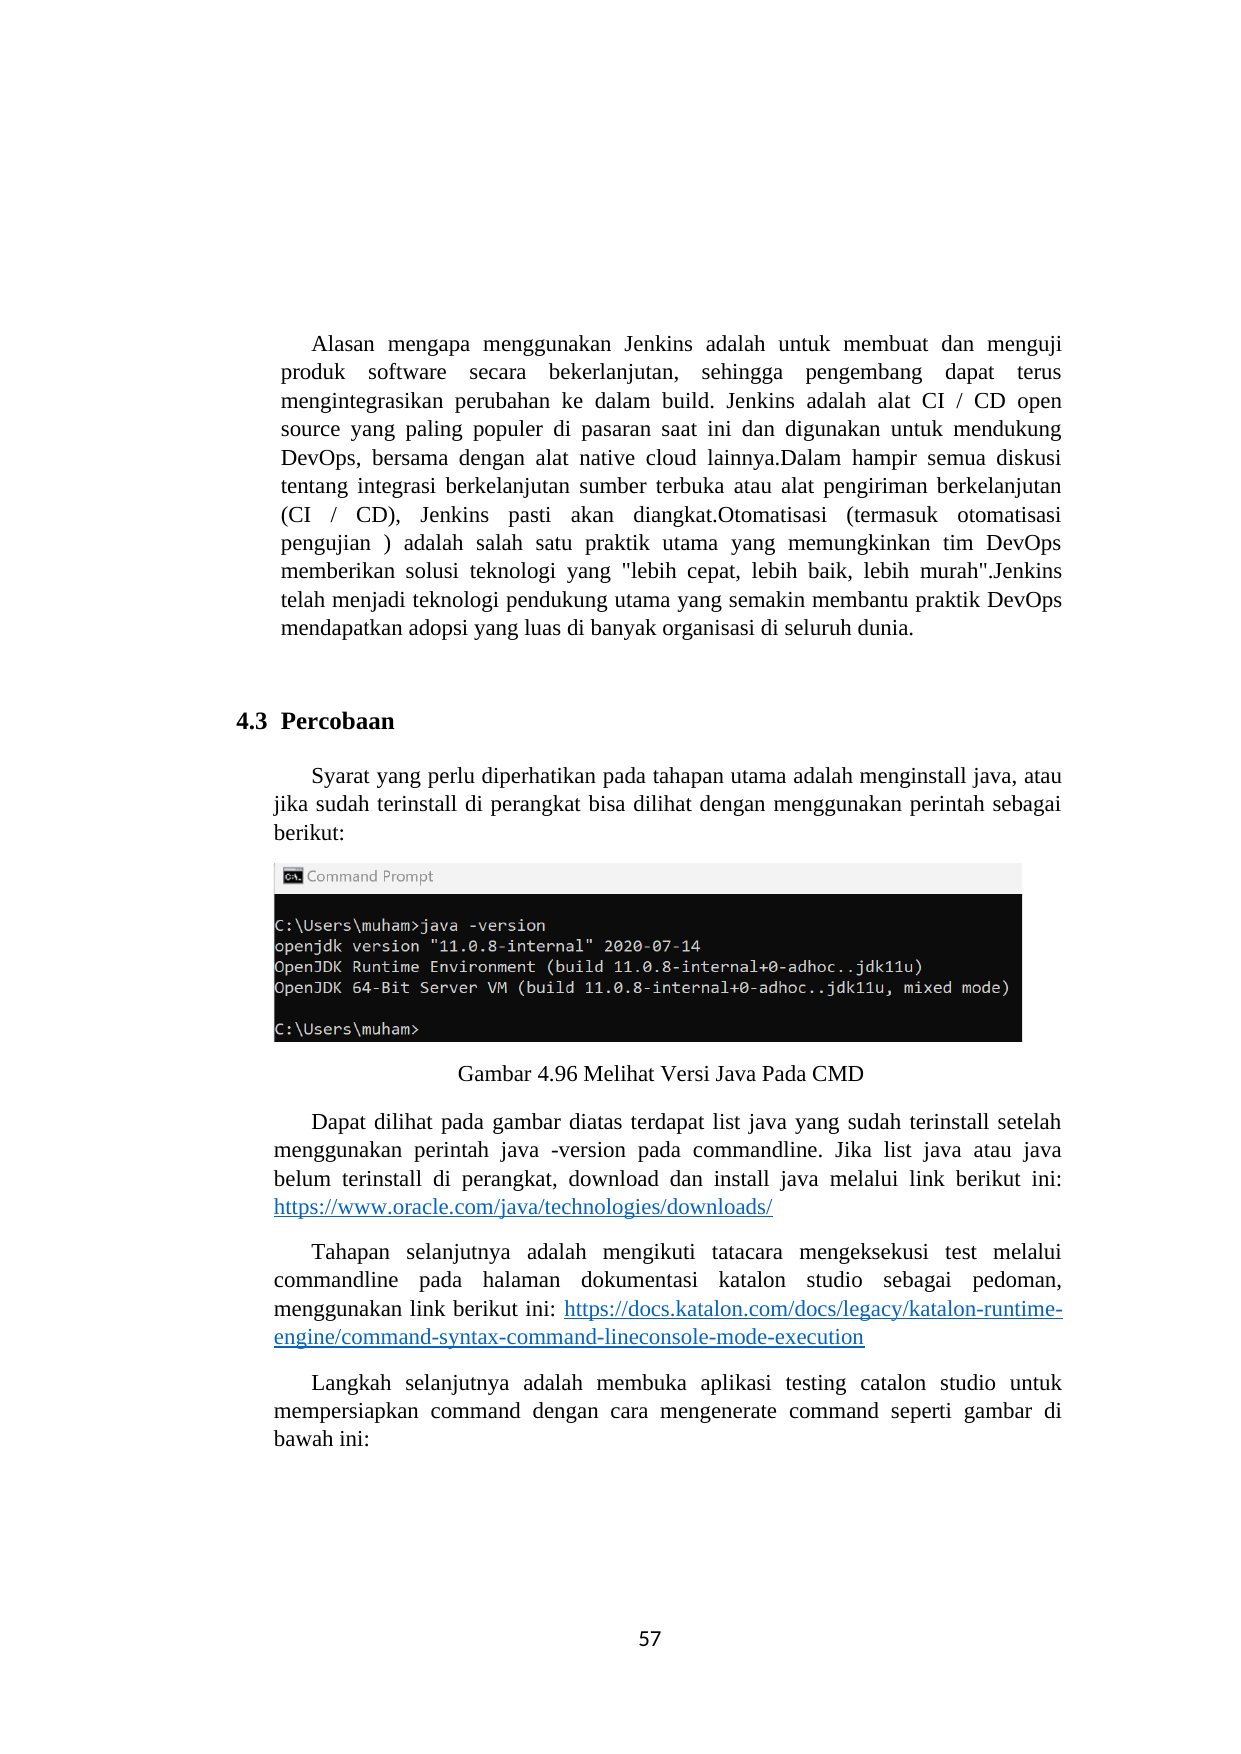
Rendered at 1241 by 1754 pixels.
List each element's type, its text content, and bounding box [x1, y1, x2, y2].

text Alasan mengapa menggunakan Jenkins adalah untuk membuat dan menguji produk software secara bekerlanjutan, sehingga pengembang dapat terus mengintegrasikan perubahan ke dalam build. Jenkins adalah alat CI / CD open source yang paling populer di pasaran saat ini dan digunakan untuk mendukung DevOps, bersama dengan alat native cloud lainnya.Dalam hampir semua diskusi tentang integrasi berkelanjutan sumber terbuka atau alat pengiriman berkelanjutan (CI / CD), Jenkins pasti akan diangkat.Otomatisasi (termasuk otomatisasi pengujian ) adalah salah satu praktik utama yang memungkinkan tim DevOps memberikan solusi teknologi yang "lebih cepat, lebih baik, lebih murah".Jenkins telah menjadi teknologi pendukung utama yang semakin membantu praktik DevOps mendapatkan adopsi yang luas di banyak organisasi di seluruh dunia. [281, 330, 1063, 641]
text Tahapan selanjutnya adalah mengikuti tatacara mengeksekusi test melalui commandline pada halaman dokumentasi katalon studio sebagai pedoman, menggunakan link berikut ini: https://docs.katalon.com/docs/legacy/katalon-runtime-engine/command-syntax-command-lineconsole-mode-execution [274, 1238, 1063, 1350]
picture [273, 863, 1023, 1042]
subtitle Percobaan [236, 706, 1051, 735]
text Syarat yang perlu diperhatikan pada tahapan utama adalah menginstall java, atau jika sudah terinstall di perangkat bisa dilihat dengan menggunakan perintah sebagai berikut: [274, 762, 1063, 845]
text Dapat dilihat pada gambar diatas terdapat list java yang sudah terinstall setelah menggunakan perintah java -version pada commandline. Jika list java atau java belum terinstall di perangkat, download dan install java melalui link berikut ini: https://www.oracle.com/java/technologies/downloads/ [274, 1108, 1063, 1219]
list Langkah selanjutnya adalah membuka aplikasi testing catalon studio untuk mempersiapkan command dengan cara mengenerate command seperti gambar di bawah ini: [274, 1368, 1063, 1452]
